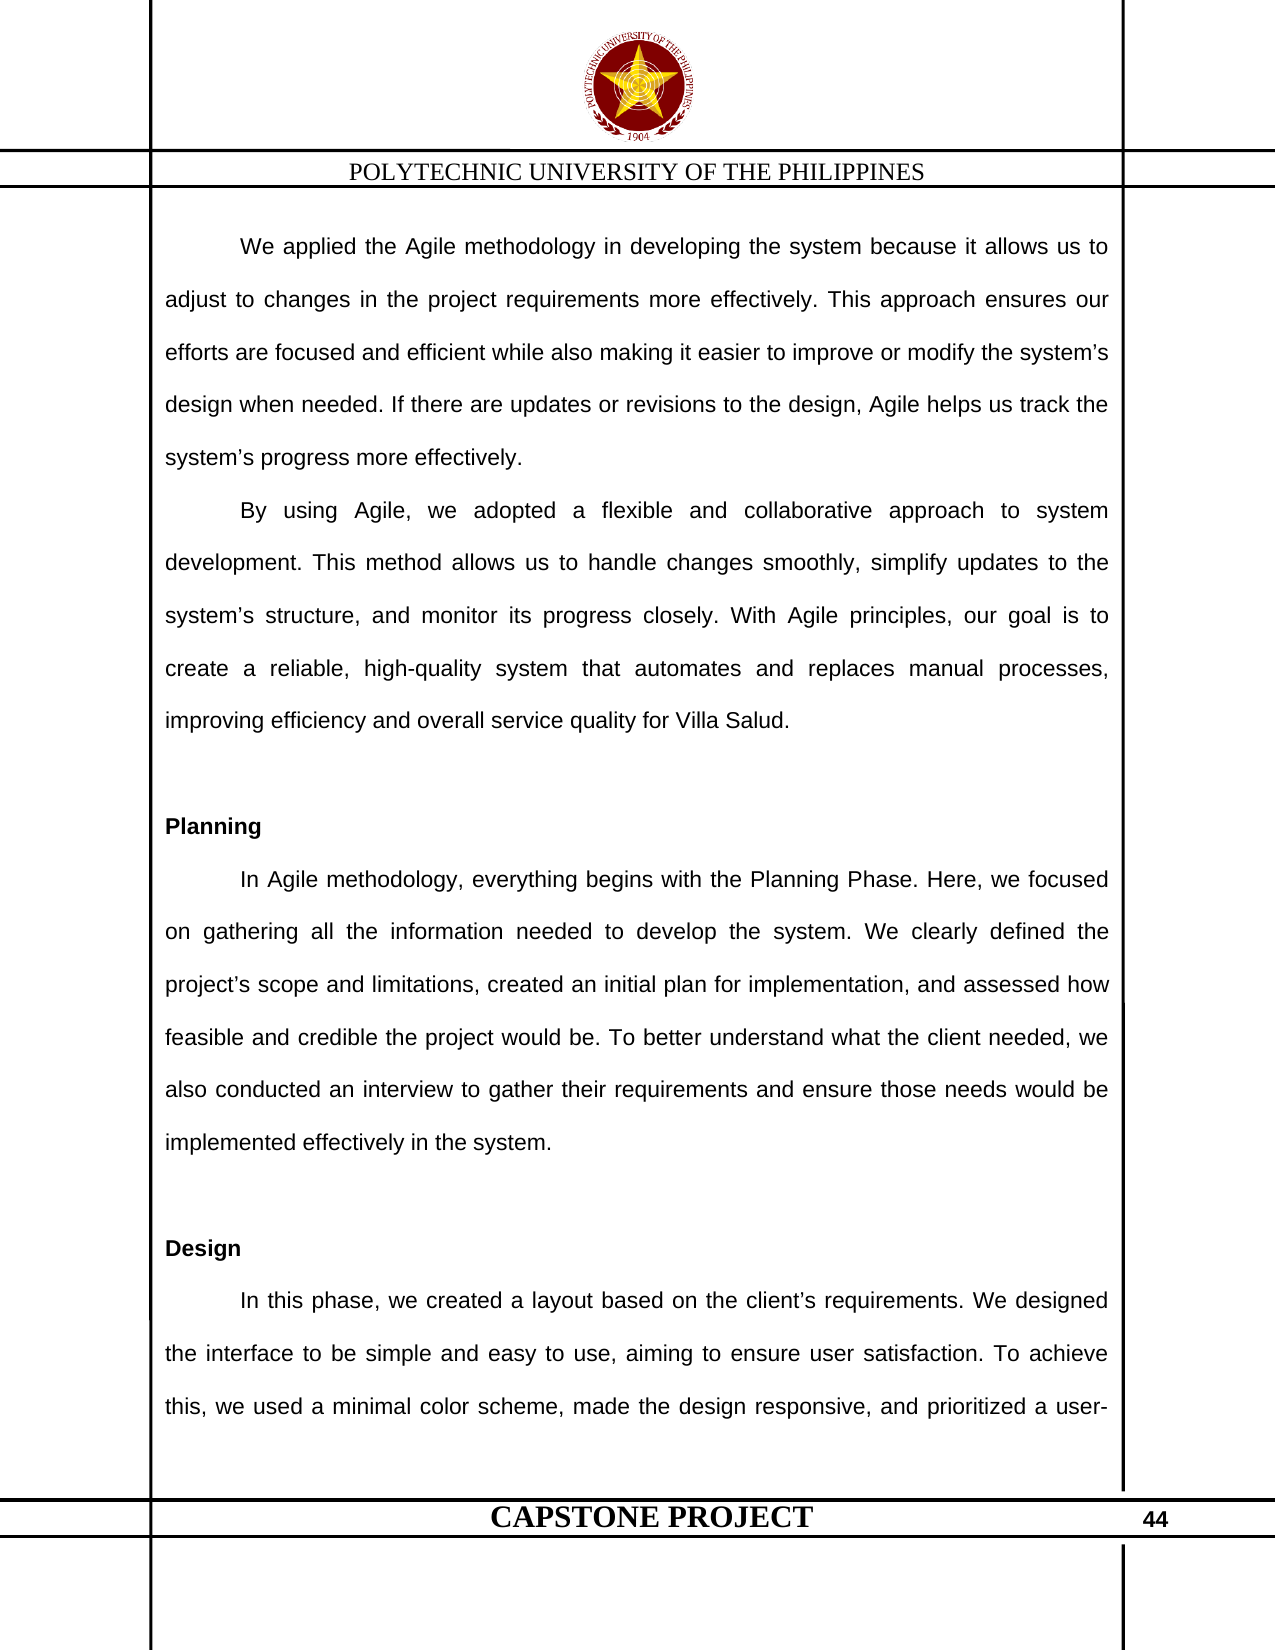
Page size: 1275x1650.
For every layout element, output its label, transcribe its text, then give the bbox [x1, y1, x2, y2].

text We applied the Agile methodology in developing the system because it allows us to adjust to changes in the project requirements more effectively. This approach ensures our efforts are focused and efficient while also making it easier to improve or modify the system’s design when needed. If there are updates or revisions to the design, Agile helps us track the system’s progress more effectively. [165, 233, 1110, 470]
text In Agile methodology, everything begins with the Planning Phase. Here, we focused on gathering all the information needed to develop the system. We clearly defined the project’s scope and limitations, created an initial plan for implementation, and assessed how feasible and credible the project would be. To better understand what the client needed, we also conducted an interview to gather their requirements and ensure those needs would be implemented effectively in the system. [165, 866, 1110, 1156]
text Planning [165, 813, 1110, 839]
text Design [165, 1234, 1110, 1261]
picture [582, 31, 694, 142]
text By using Agile, we adopted a flexible and collaborative approach to system development. This method allows us to handle changes smoothly, simplify updates to the system’s structure, and monitor its progress closely. With Agile principles, our goal is to create a reliable, high-quality system that automates and replaces manual processes, improving efficiency and overall service quality for Villa Salud. [165, 497, 1110, 734]
